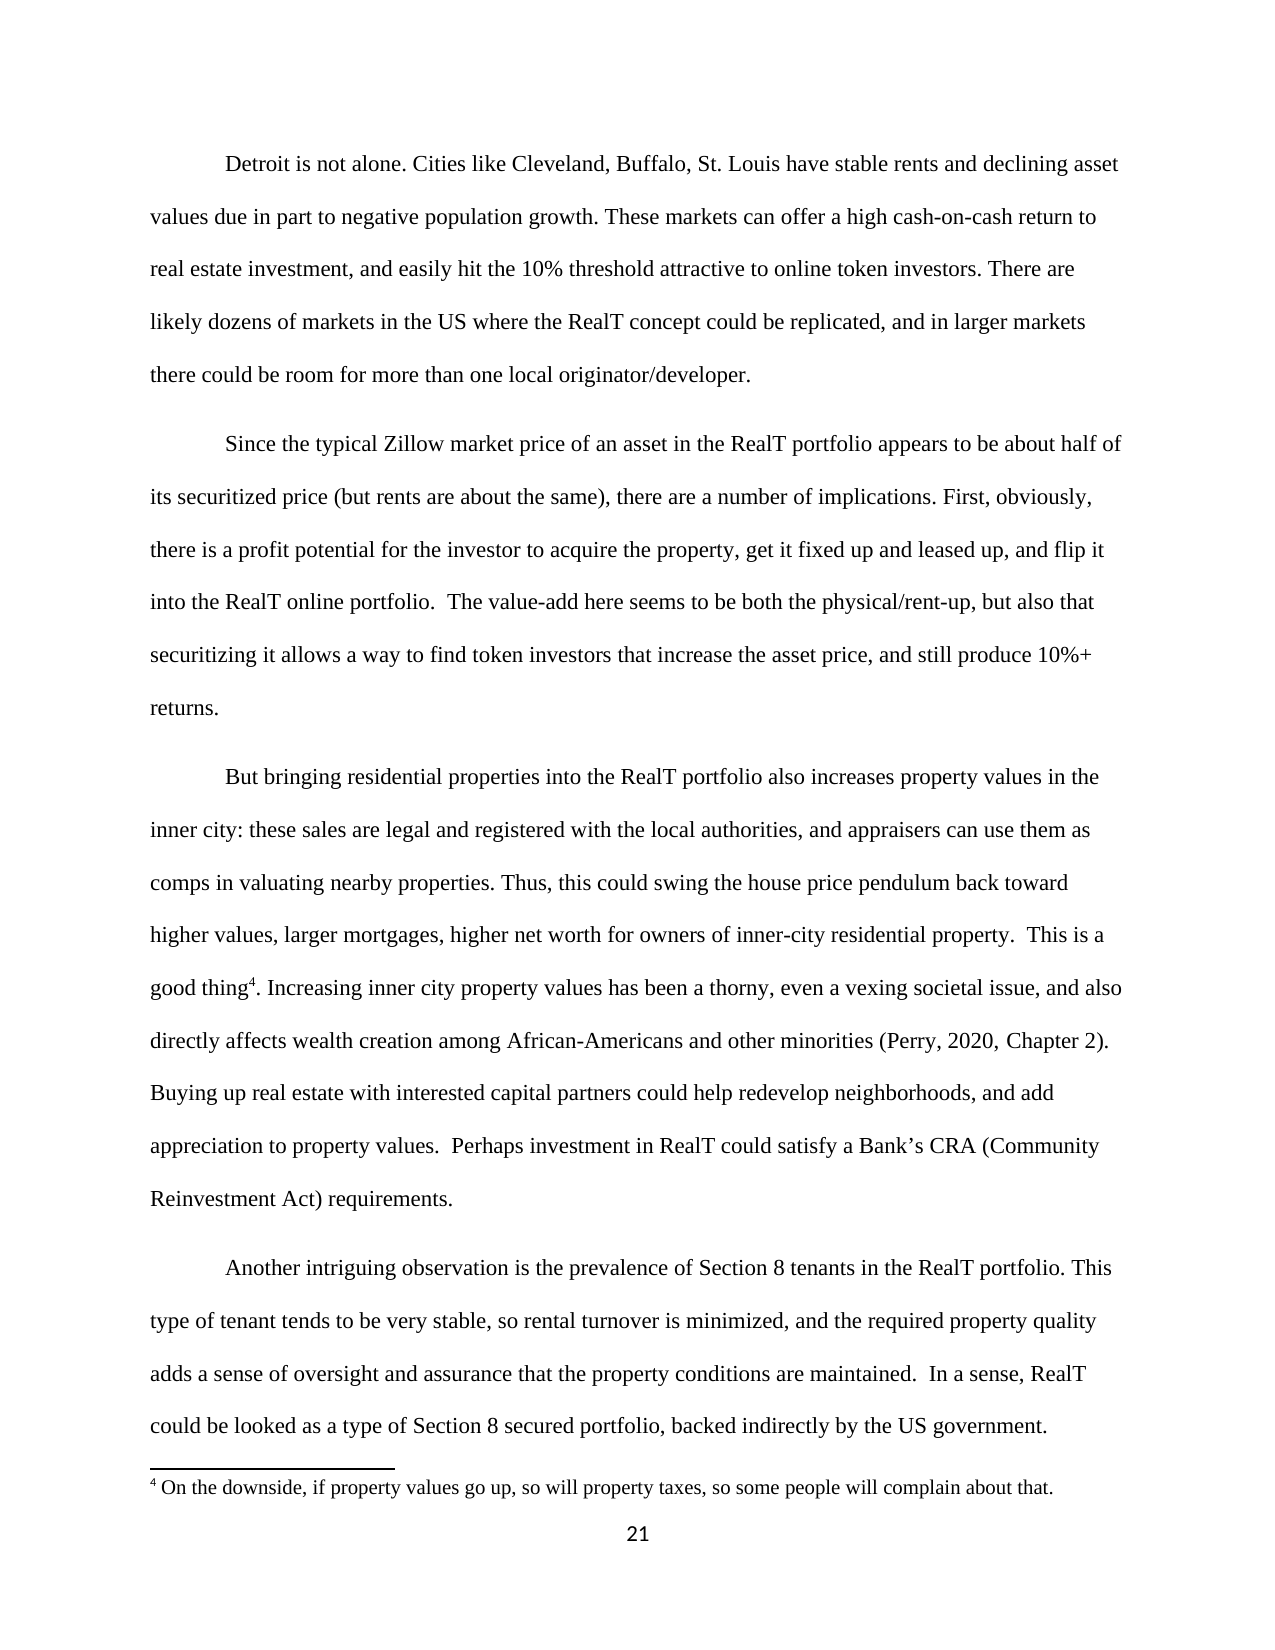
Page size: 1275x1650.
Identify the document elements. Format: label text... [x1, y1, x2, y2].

text Another intriguing observation is the prevalence of Section 8 tenants in the RealT portfolio. This type of tenant tends to be very stable, so rental turnover is minimized, and the required property quality adds a sense of oversight and assurance that the property conditions are maintained. In a sense, RealT could be looked as a type of Section 8 secured portfolio, backed indirectly by the US government. [150, 1254, 1125, 1439]
text Since the typical Zillow market price of an asset in the RealT portfolio appears to be about half of its securitized price (but rents are about the same), there are a number of implications. First, obviously, there is a profit potential for the investor to acquire the property, get it fixed up and leased up, and flip it into the RealT online portfolio. The value-add here seems to be both the physical/rent-up, but also that securitizing it allows a way to find token investors that increase the asset price, and still produce 10%+ returns. [150, 430, 1125, 720]
text Detroit is not alone. Cities like Cleveland, Buffalo, St. Louis have stable rents and declining asset values due in part to negative population growth. These markets can offer a high cash-on-cash return to real estate investment, and easily hit the 10% threshold attractive to online token investors. There are likely dozens of markets in the US where the RealT concept could be replicated, and in larger markets there could be room for more than one local originator/developer. [150, 150, 1125, 387]
text But bringing residential properties into the RealT portfolio also increases property values in the inner city: these sales are legal and registered with the local authorities, and appraisers can use them as comps in valuating nearby properties. Thus, this could swing the house price pendulum back toward higher values, larger mortgages, higher net worth for owners of inner-city residential property. This is a good thing. Increasing inner city property values has been a thorny, even a vexing societal issue, and also directly affects wealth creation among African-Americans and other minorities (Perry, 2020, Chapter 2). Buying up real estate with interested capital partners could help redevelop neighborhoods, and add appreciation to property values. Perhaps investment in RealT could satisfy a Bank’s CRA (Community Reinvestment Act) requirements. [150, 763, 1125, 1211]
